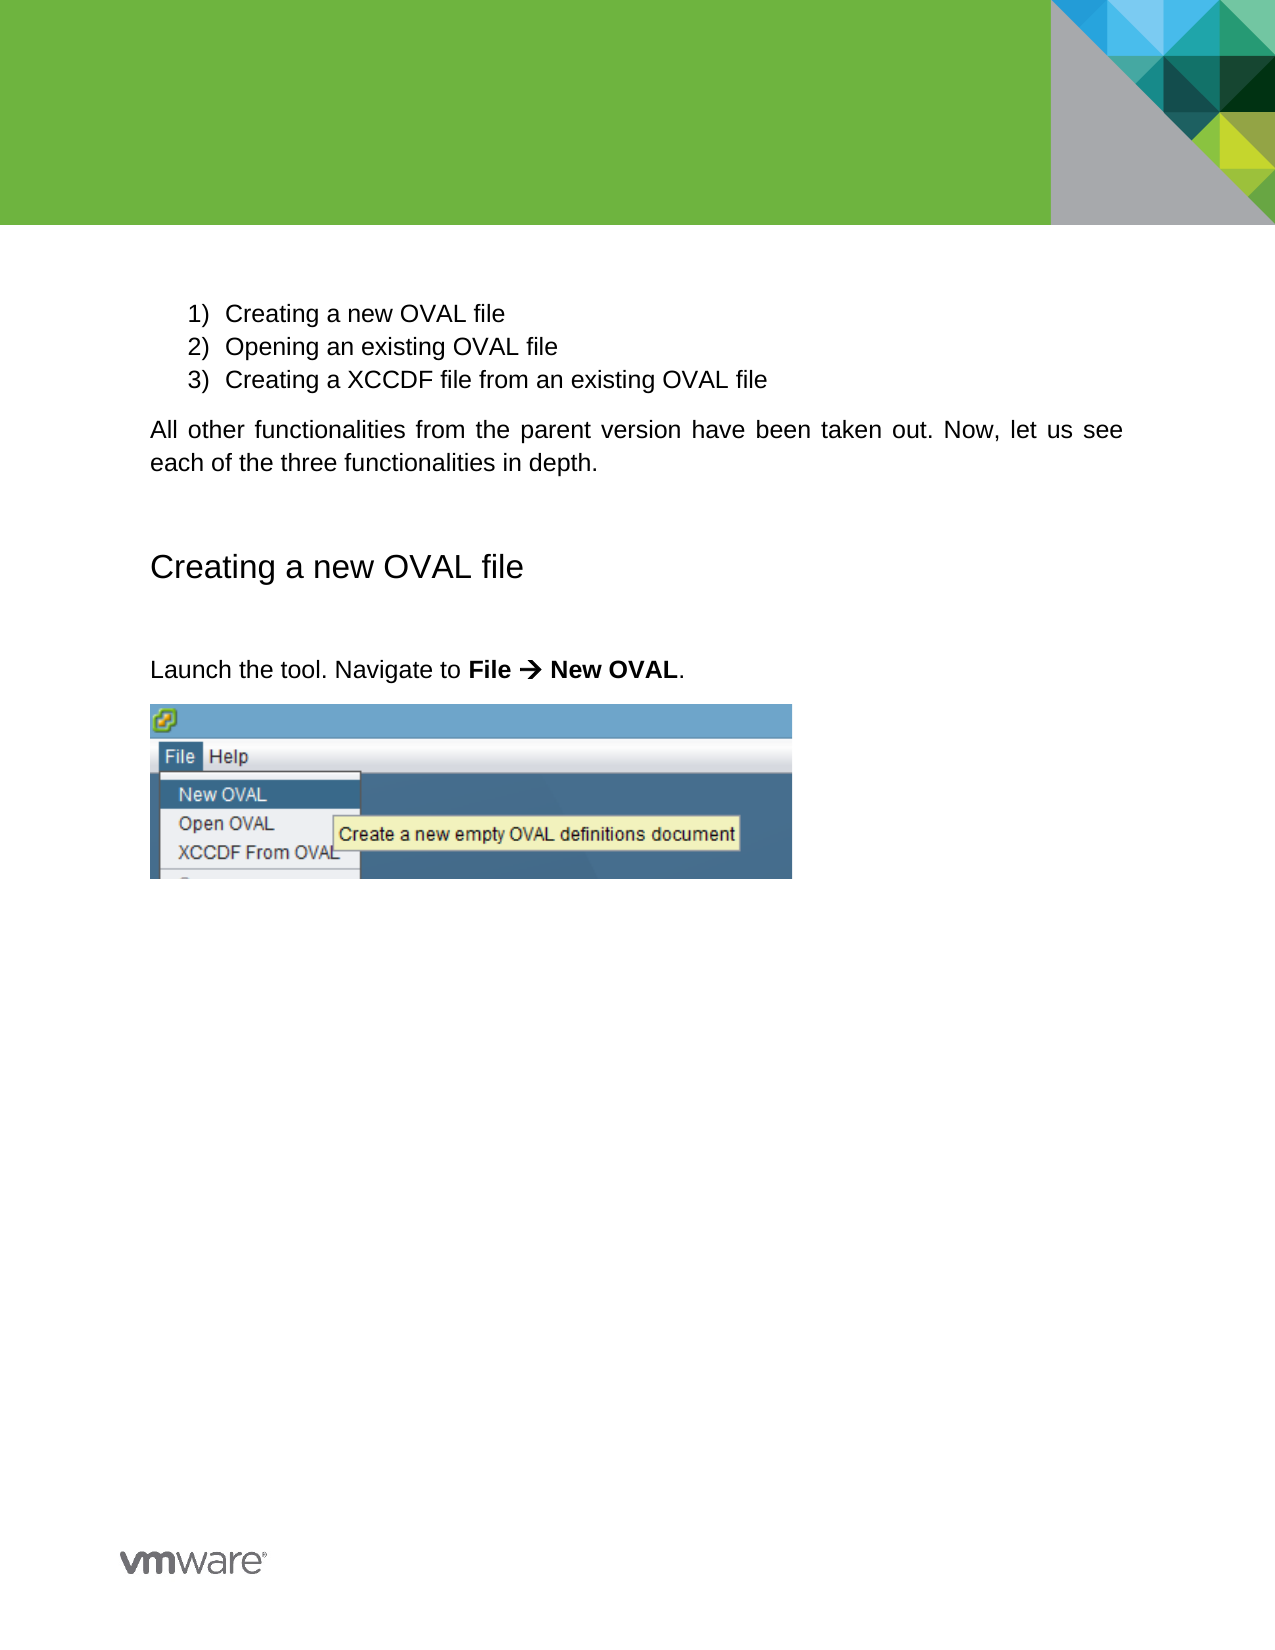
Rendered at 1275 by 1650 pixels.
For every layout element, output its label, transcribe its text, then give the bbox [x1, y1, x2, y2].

picture [150, 704, 793, 879]
text All other functionalities from the parent version have been taken out. Now, let us see each of the three functionalities in depth. [150, 415, 1125, 477]
list Creating a new OVAL file [187, 299, 1125, 328]
picture [97, 1529, 289, 1596]
list Creating a XCCDF file from an existing OVAL file [187, 365, 1125, 394]
text Launch the tool. Navigate to File New OVAL. [150, 655, 1125, 684]
picture [0, 0, 1275, 225]
subtitle Creating a new OVAL file [150, 547, 1125, 586]
list Opening an existing OVAL file [187, 332, 1125, 361]
